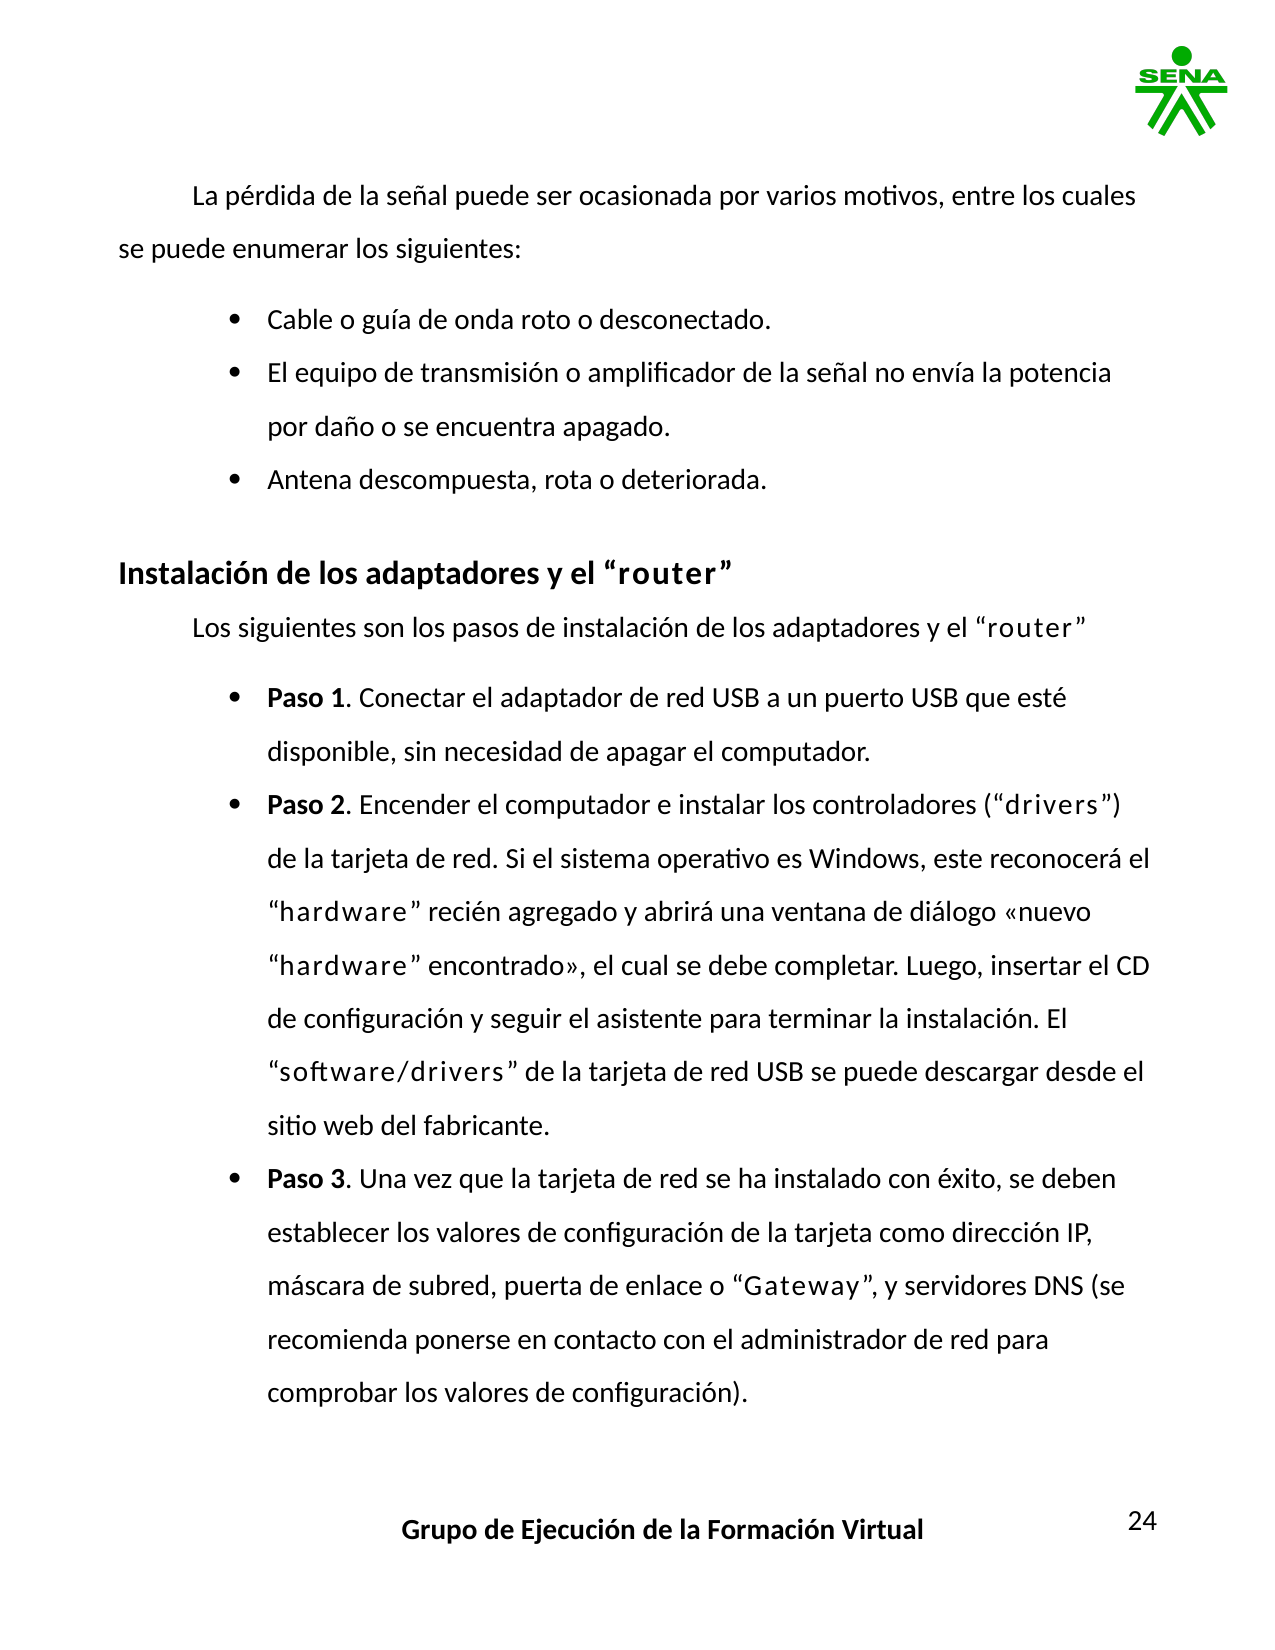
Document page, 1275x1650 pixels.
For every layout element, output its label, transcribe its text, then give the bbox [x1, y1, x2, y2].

picture [1135, 46, 1228, 136]
list El equipo de transmisión o amplificador de la señal no envía la potencia por daño o se encuentra apagado. [229, 354, 1157, 443]
text La pérdida de la señal puede ser ocasionada por varios motivos, entre los cuales se puede enumerar los siguientes: [118, 177, 1157, 266]
text Los siguientes son los pasos de instalación de los adaptadores y el “router” [118, 609, 1157, 645]
list Paso 2. Encender el computador e instalar los controladores (“drivers”) de la tarjeta de red. Si el sistema operativo es Windows, este reconocerá el “hardware” recién agregado y abrirá una ventana de diálogo «nuevo “hardware” encontrado», el cual se debe completar. Luego, insertar el CD de configuración y seguir el asistente para terminar la instalación. El “software/drivers” de la tarjeta de red USB se puede descargar desde el sitio web del fabricante. [229, 786, 1157, 1143]
subtitle Instalación de los adaptadores y el “router” [118, 552, 1157, 593]
list Antena descompuesta, rota o deteriorada. [229, 461, 1157, 497]
list Paso 3. Una vez que la tarjeta de red se ha instalado con éxito, se deben establecer los valores de configuración de la tarjeta como dirección IP, máscara de subred, puerta de enlace o “Gateway”, y servidores DNS (se recomienda ponerse en contacto con el administrador de red para comprobar los valores de configuración). [229, 1160, 1157, 1410]
list Paso 1. Conectar el adaptador de red USB a un puerto USB que esté disponible, sin necesidad de apagar el computador. [229, 679, 1157, 768]
list Cable o guía de onda roto o desconectado. [229, 301, 1157, 336]
